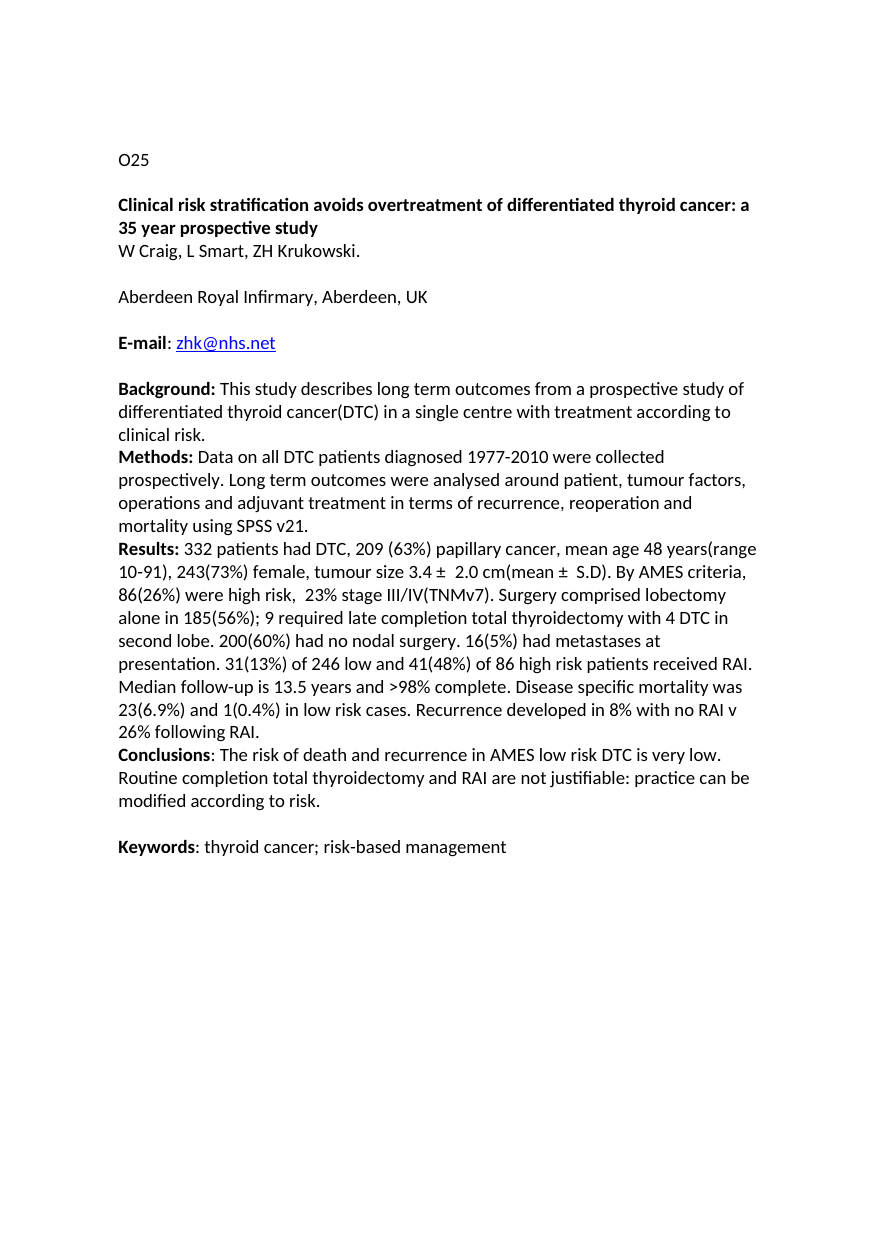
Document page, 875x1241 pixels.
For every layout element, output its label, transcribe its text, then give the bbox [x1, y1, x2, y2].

text Keywords: thyroid cancer; risk-based management [118, 835, 767, 858]
text Background: This study describes long term outcomes from a prospective study of differentiated thyroid cancer(DTC) in a single centre with treatment according to clinical risk. [118, 377, 767, 446]
text E-mail: zhk@nhs.net [118, 331, 767, 354]
text O25 [118, 148, 767, 171]
text Aberdeen Royal Infirmary, Aberdeen, UK [118, 285, 767, 308]
text W Craig, L Smart, ZH Krukowski. [118, 239, 767, 262]
text Methods: Data on all DTC patients diagnosed 1977-2010 were collected prospectively. Long term outcomes were analysed around patient, tumour factors, operations and adjuvant treatment in terms of recurrence, reoperation and mortality using SPSS v21. [118, 446, 767, 537]
text Results: 332 patients had DTC, 209 (63%) papillary cancer, mean age 48 years(range 10-91), 243(73%) female, tumour size 3.4 ± 2.0 cm(mean ± S.D). By AMES criteria, 86(26%) were high risk, 23% stage III/IV(TNMv7). Surgery comprised lobectomy alone in 185(56%); 9 required late completion total thyroidectomy with 4 DTC in second lobe. 200(60%) had no nodal surgery. 16(5%) had metastases at presentation. 31(13%) of 246 low and 41(48%) of 86 high risk patients received RAI. Median follow-up is 13.5 years and >98% complete. Disease specific mortality was 23(6.9%) and 1(0.4%) in low risk cases. Recurrence developed in 8% with no RAI v 26% following RAI. [118, 537, 767, 743]
text Conclusions: The risk of death and recurrence in AMES low risk DTC is very low. Routine completion total thyroidectomy and RAI are not justifiable: practice can be modified according to risk. [118, 743, 767, 812]
text Clinical risk stratification avoids overtreatment of differentiated thyroid cancer: a 35 year prospective study [118, 193, 767, 239]
